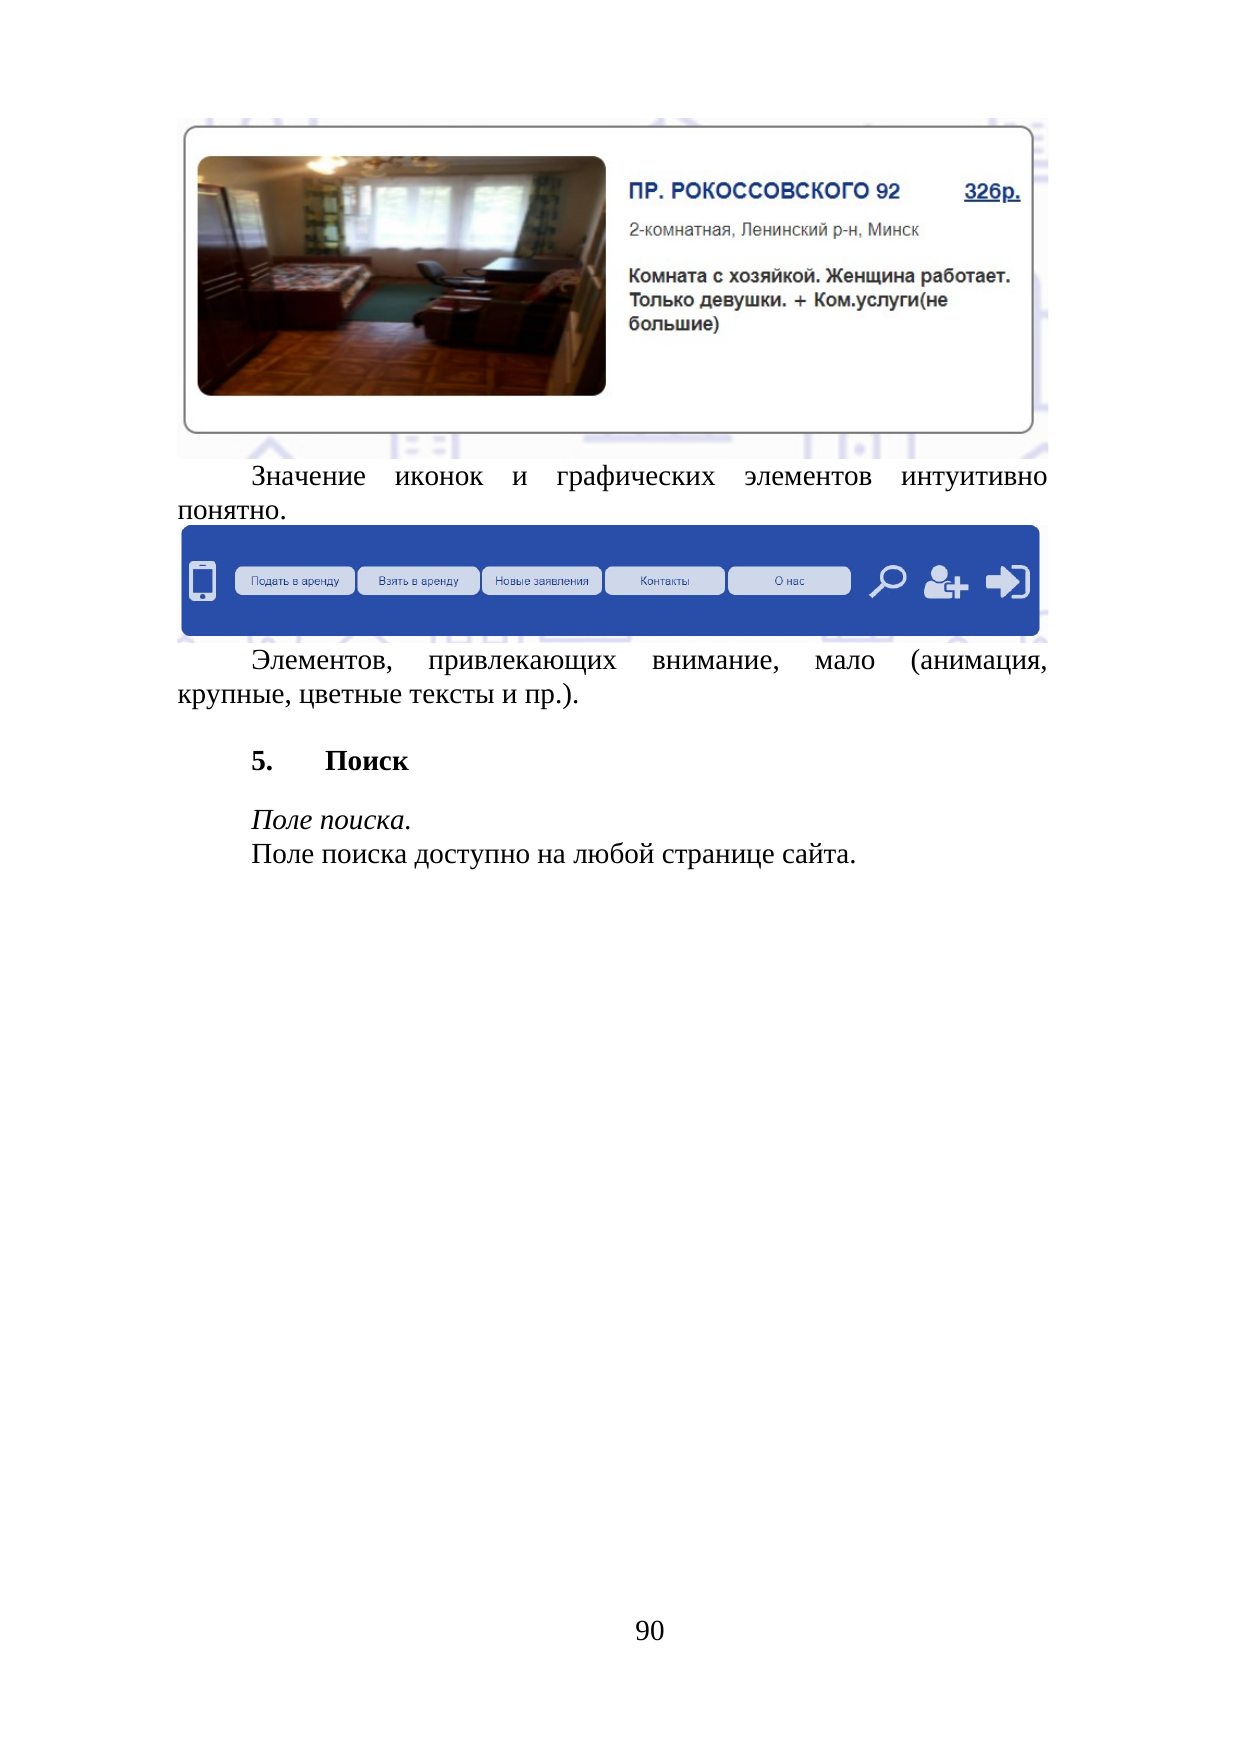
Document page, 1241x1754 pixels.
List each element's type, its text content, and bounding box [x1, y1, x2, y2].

text Значение иконок и графических элементов интуитивно понятно. [177, 459, 1048, 525]
text Элементов, привлекающих внимание, мало (анимация, крупные, цветные тексты и пр.). [177, 643, 1048, 709]
list Поиск [177, 743, 1048, 776]
picture [177, 118, 1049, 459]
text Поле поиска доступно на любой странице сайта. [177, 836, 1048, 869]
text Поле поиска. [177, 802, 1048, 836]
picture [177, 525, 1049, 643]
